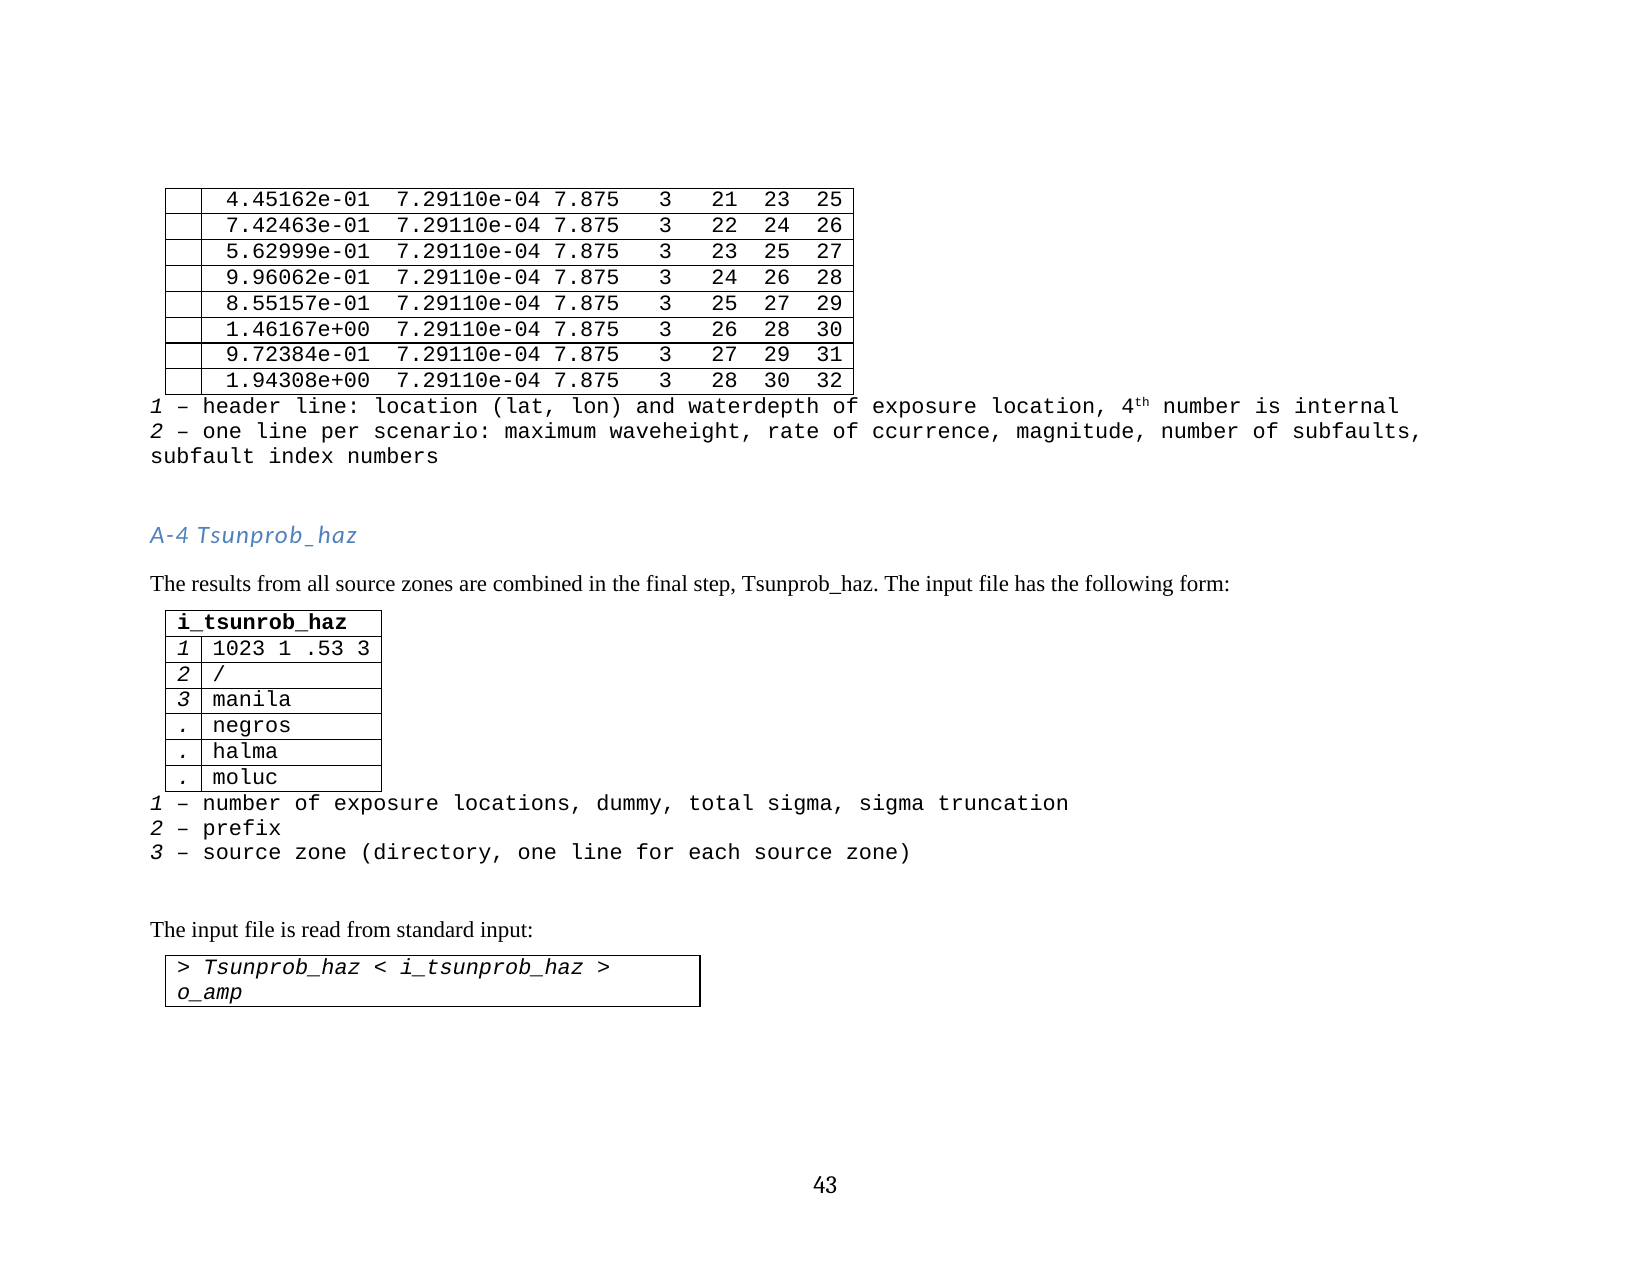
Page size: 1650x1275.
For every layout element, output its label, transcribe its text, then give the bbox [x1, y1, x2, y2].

table_cell 8.55157e-01 7.29110e-04 7.875 3 25 27 29 [202, 292, 853, 317]
table_cell 5.62999e-01 7.29110e-04 7.875 3 23 25 27 [202, 240, 853, 265]
table_cell [166, 189, 201, 213]
table_cell . [166, 766, 201, 791]
table_cell 1 [166, 637, 201, 662]
text 1 – header line: location (lat, lon) and waterdepth of exposure location, 4th number is internal [150, 395, 1500, 420]
table_cell 9.96062e-01 7.29110e-04 7.875 3 24 26 28 [202, 266, 853, 291]
table_cell 1.94308e+00 7.29110e-04 7.875 3 28 30 32 [202, 369, 853, 394]
table_cell halma [202, 740, 381, 765]
table_cell . [166, 740, 201, 765]
table_cell 1.46167e+00 7.29110e-04 7.875 3 26 28 30 [202, 318, 853, 342]
table_cell 9.72384e-01 7.29110e-04 7.875 3 27 29 31 [202, 344, 853, 368]
table_header > Tsunprob_haz < i_tsunprob_haz > o_amp [166, 956, 699, 1006]
text The results from all source zones are combined in the final step, Tsunprob_haz. The input file has the following form: [150, 571, 1500, 597]
text 2 – prefix [150, 817, 1500, 841]
text The input file is read from standard input: [150, 916, 1500, 942]
table_cell manila [202, 689, 381, 713]
table_header i_tsunrob_haz [166, 611, 381, 636]
table_cell [166, 344, 201, 368]
table_cell [166, 369, 201, 394]
text 3 – source zone (directory, one line for each source zone) [150, 841, 1500, 866]
table_cell [166, 240, 201, 265]
table_cell . [166, 714, 201, 739]
table_cell [166, 318, 201, 342]
table_cell 3 [166, 689, 201, 713]
table_cell 7.42463e-01 7.29110e-04 7.875 3 22 24 26 [202, 214, 853, 239]
table_cell / [202, 663, 381, 687]
table_cell [166, 266, 201, 291]
table_cell moluc [202, 766, 381, 791]
table_cell 1023 1 .53 3 [202, 637, 381, 662]
table_cell negros [202, 714, 381, 739]
subtitle A-4 Tsunprob_haz [150, 519, 1500, 550]
text 2 – one line per scenario: maximum waveheight, rate of ccurrence, magnitude, number of subfaults, subfault index numbers [150, 420, 1500, 469]
table_cell 2 [166, 663, 201, 687]
table_cell 4.45162e-01 7.29110e-04 7.875 3 21 23 25 [202, 189, 853, 213]
table_cell [166, 292, 201, 317]
table_cell [166, 214, 201, 239]
text 1 – number of exposure locations, dummy, total sigma, sigma truncation [150, 792, 1500, 817]
